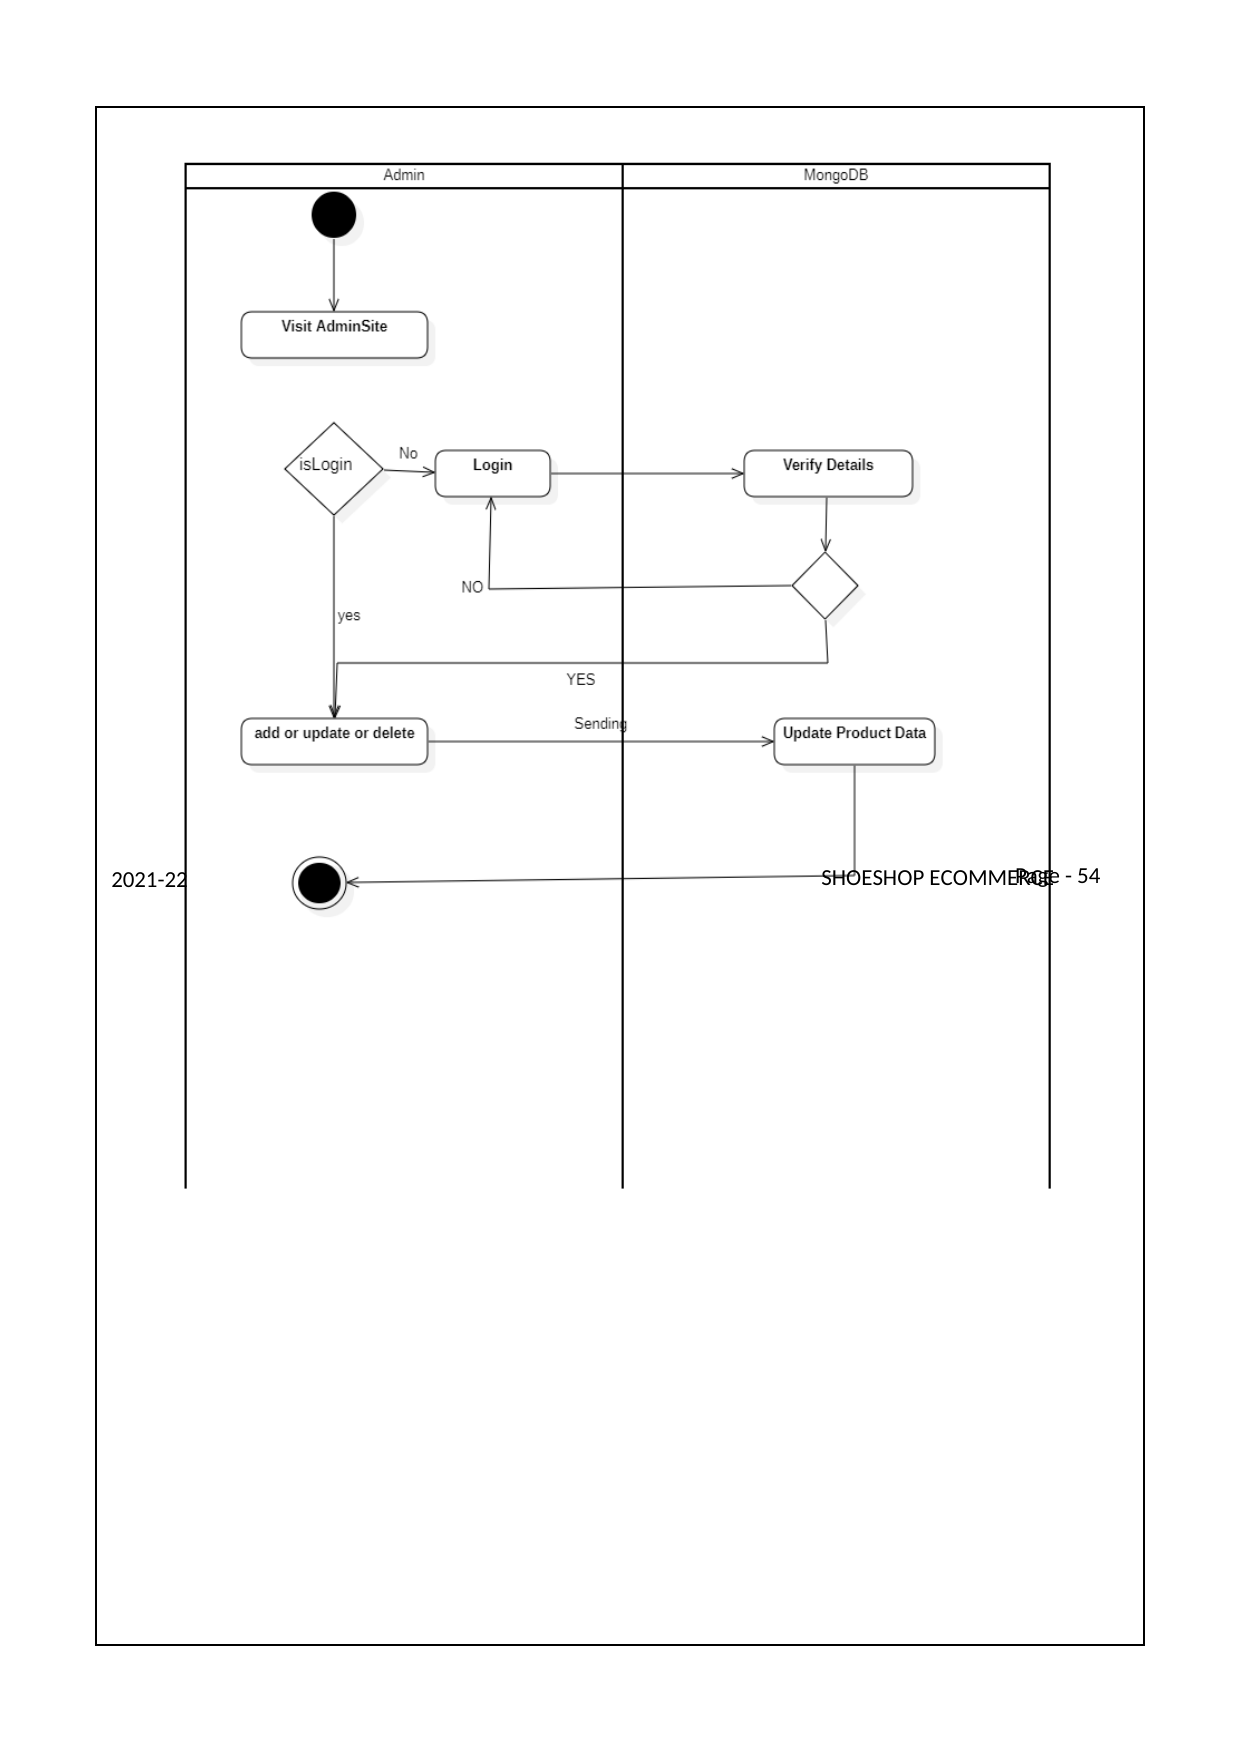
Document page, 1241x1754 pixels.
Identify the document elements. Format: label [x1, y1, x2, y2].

picture [150, 150, 1091, 1206]
